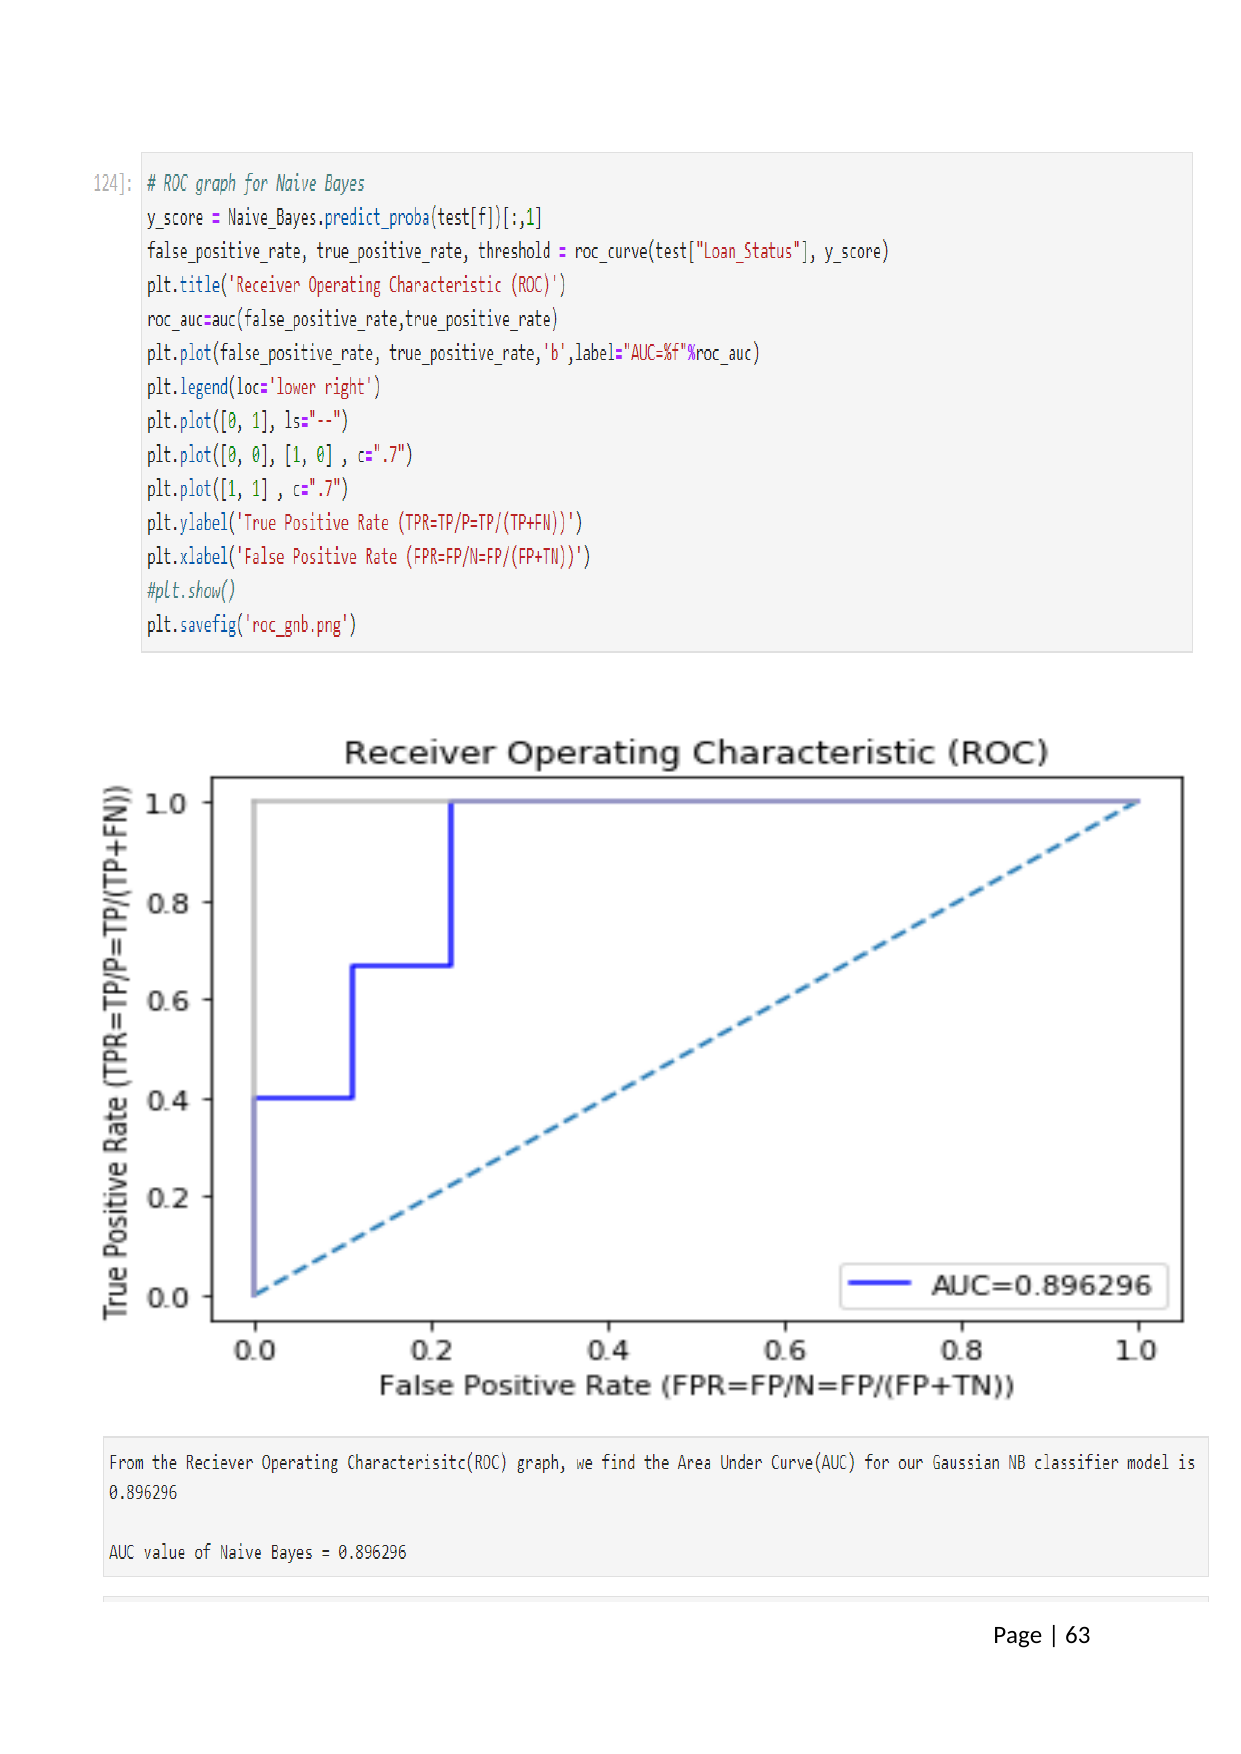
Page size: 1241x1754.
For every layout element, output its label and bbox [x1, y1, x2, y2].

picture [91, 1427, 1216, 1602]
picture [91, 150, 1205, 660]
picture [91, 728, 1205, 1409]
